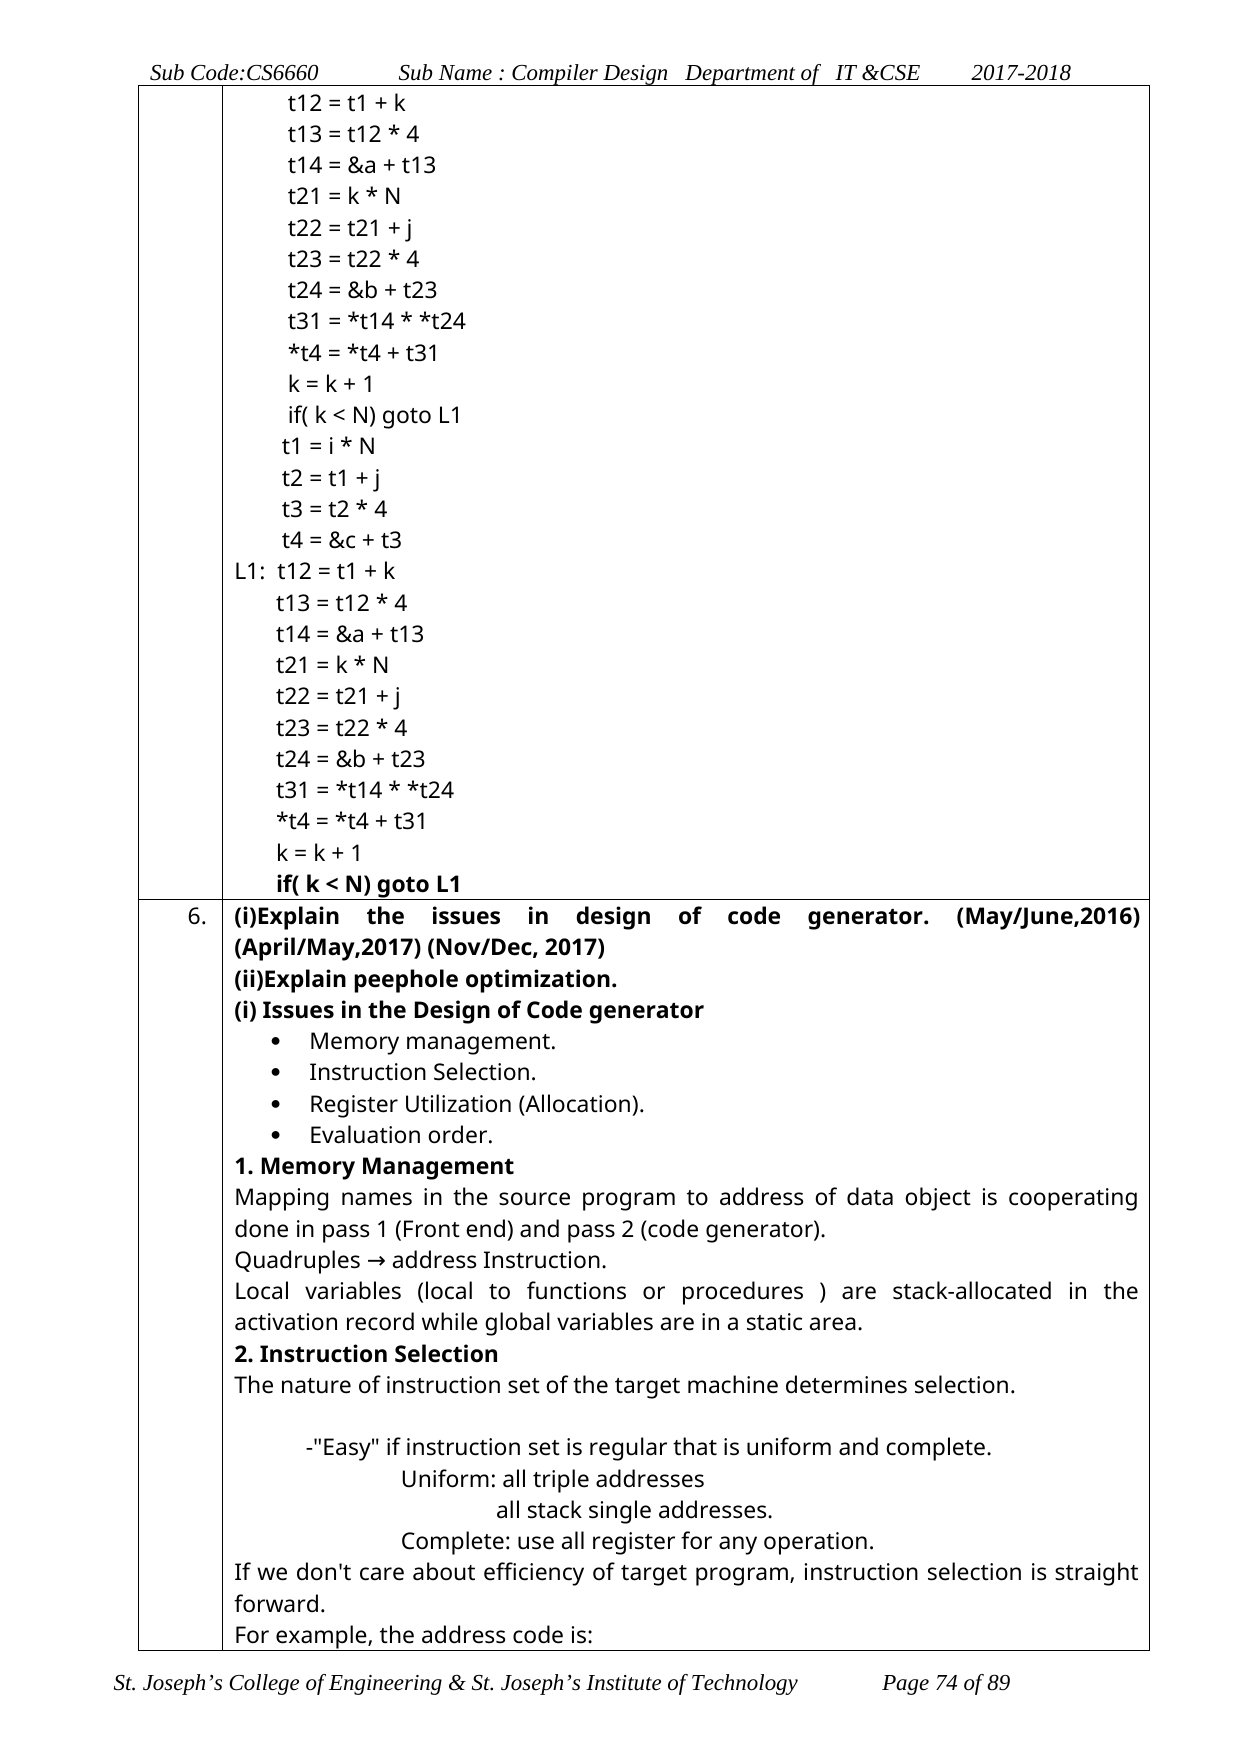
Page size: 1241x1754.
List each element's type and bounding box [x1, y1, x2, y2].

table_cell [223, 86, 1149, 899]
table_cell [139, 900, 222, 1650]
table_cell [223, 900, 1149, 1650]
table_cell [139, 86, 222, 899]
